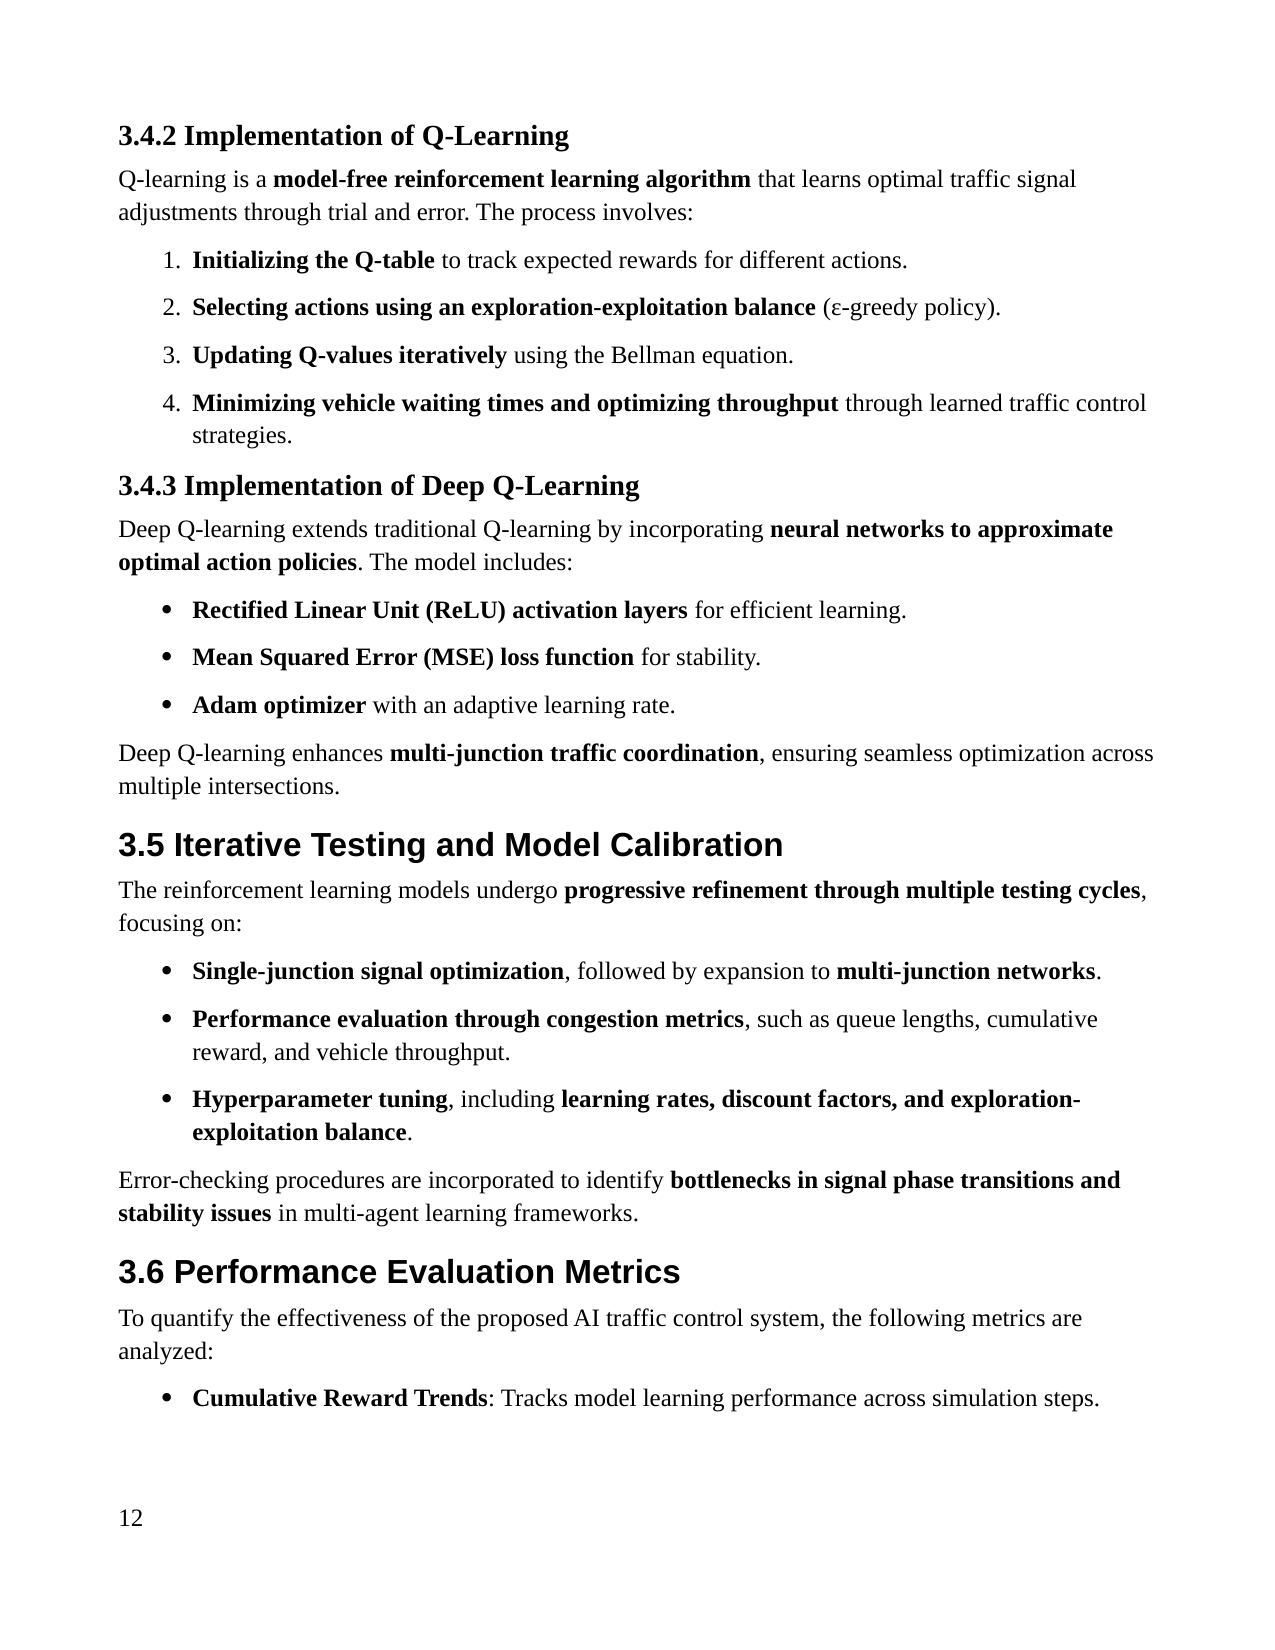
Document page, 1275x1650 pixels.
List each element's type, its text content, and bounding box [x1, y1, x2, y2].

text The reinforcement learning models undergo progressive refinement through multiple testing cycles, focusing on: [118, 876, 1157, 937]
list Mean Squared Error (MSE) loss function for stability. [162, 642, 1157, 671]
list Updating Q-values iteratively using the Bellman equation. [162, 340, 1157, 369]
list Rectified Linear Unit (ReLU) activation layers for efficient learning. [162, 595, 1157, 624]
text Deep Q-learning enhances multi-junction traffic coordination, ensuring seamless optimization across multiple intersections. [118, 738, 1157, 799]
list Performance evaluation through congestion metrics, such as queue lengths, cumulative reward, and vehicle throughput. [162, 1004, 1157, 1066]
text Q-learning is a model-free reinforcement learning algorithm that learns optimal traffic signal adjustments through trial and error. The process involves: [118, 164, 1157, 226]
text To quantify the effectiveness of the proposed AI traffic control system, the following metrics are analyzed: [118, 1303, 1157, 1364]
list Adam optimizer with an adaptive learning rate. [162, 690, 1157, 719]
list Cumulative Reward Trends: Tracks model learning performance across simulation steps. [162, 1383, 1157, 1412]
subtitle 3.5 Iterative Testing and Model Calibration [118, 824, 1157, 863]
list Selecting actions using an exploration-exploitation balance (ε-greedy policy). [162, 292, 1157, 321]
list Single-junction signal optimization, followed by expansion to multi-junction networks. [162, 956, 1157, 985]
list Initializing the Q-table to track expected rewards for different actions. [162, 245, 1157, 273]
subtitle 3.4.2 Implementation of Q-Learning [118, 118, 1157, 152]
subtitle 3.4.3 Implementation of Deep Q-Learning [118, 468, 1157, 502]
list Hyperparameter tuning, including learning rates, discount factors, and exploration-exploitation balance. [162, 1084, 1157, 1146]
text Deep Q-learning extends traditional Q-learning by incorporating neural networks to approximate optimal action policies. The model includes: [118, 514, 1157, 576]
text Error-checking procedures are incorporated to identify bottlenecks in signal phase transitions and stability issues in multi-agent learning frameworks. [118, 1165, 1157, 1227]
subtitle 3.6 Performance Evaluation Metrics [118, 1252, 1157, 1290]
list Minimizing vehicle waiting times and optimizing throughput through learned traffic control strategies. [162, 388, 1157, 449]
